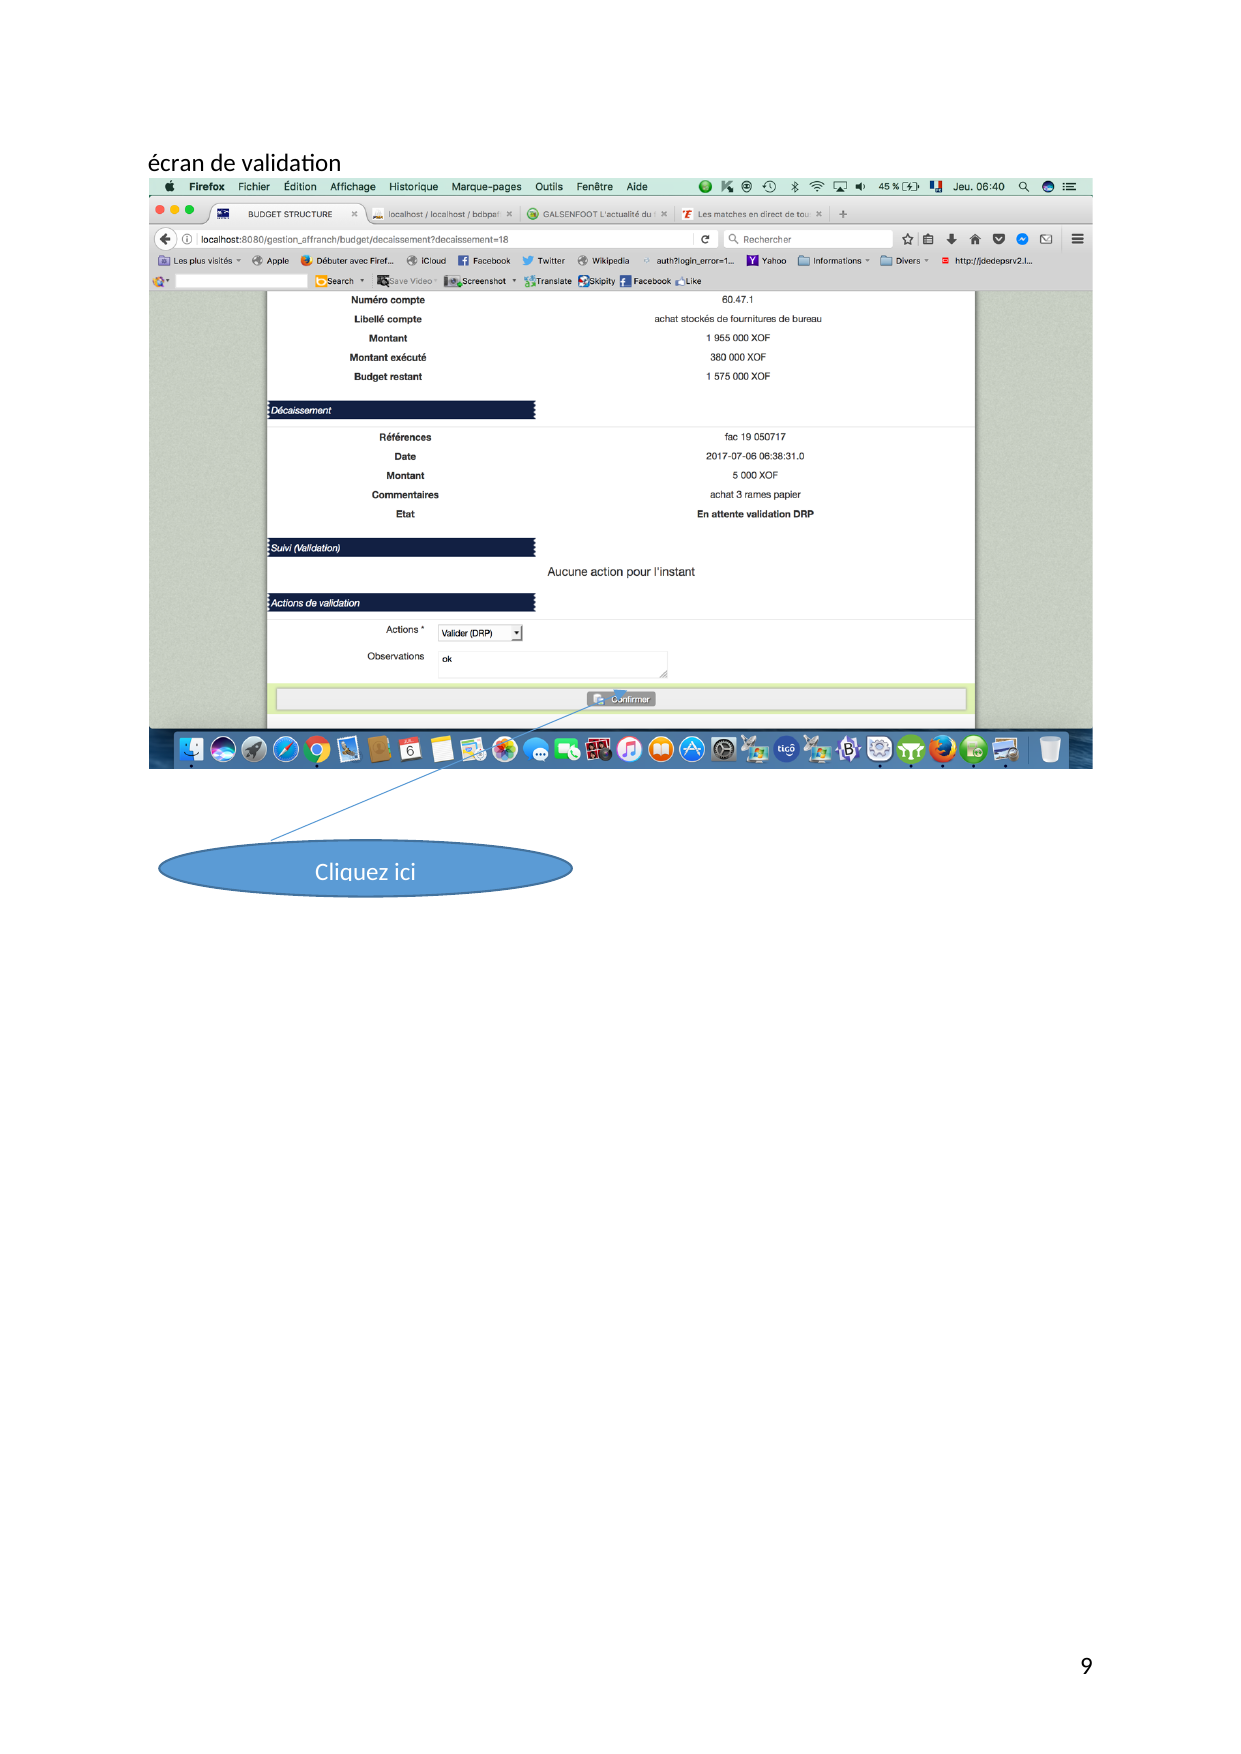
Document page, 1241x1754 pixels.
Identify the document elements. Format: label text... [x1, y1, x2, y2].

text écran de validation [148, 148, 1093, 178]
picture [149, 178, 1093, 769]
